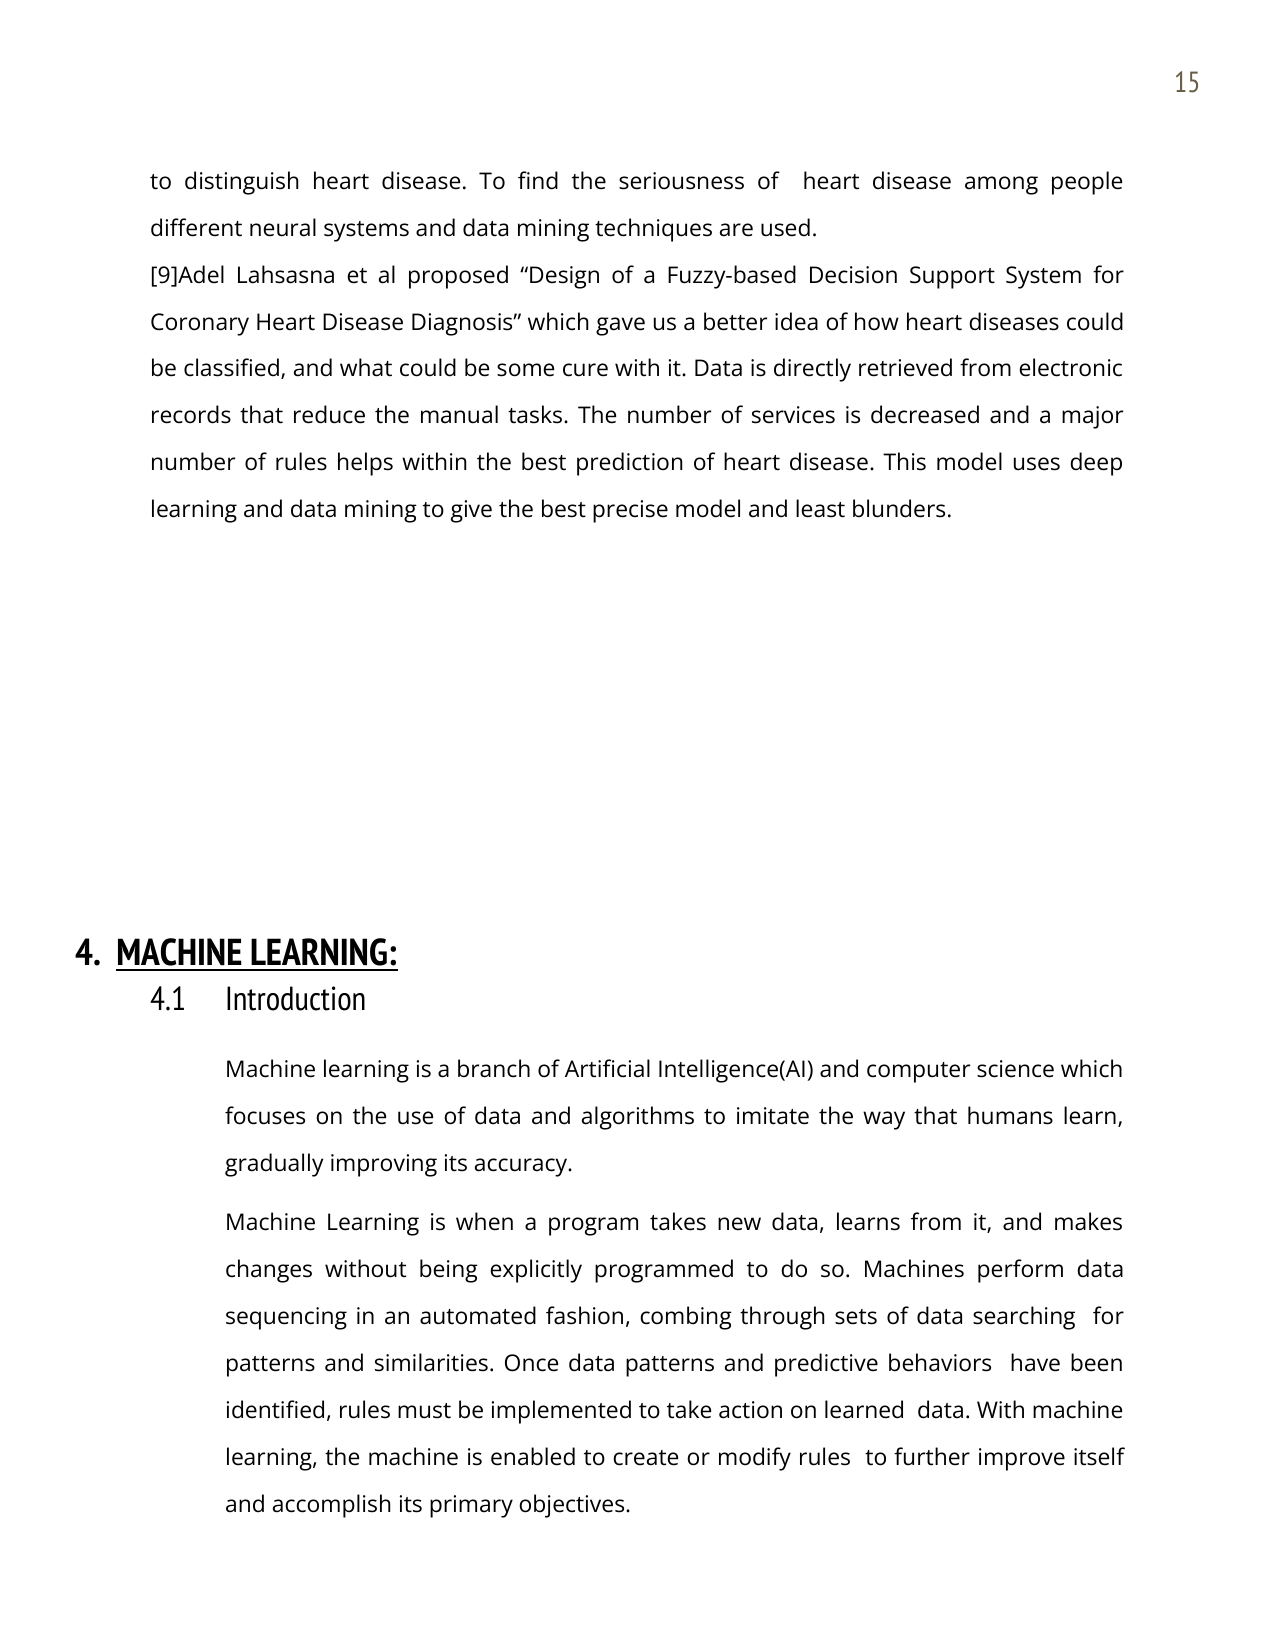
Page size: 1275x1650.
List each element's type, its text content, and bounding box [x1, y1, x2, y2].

text Machine Learning is when a program takes new data, learns from it, and makes changes without being explicitly programmed to do so. Machines perform data sequencing in an automated fashion, combing through sets of data searching for patterns and similarities. Once data patterns and predictive behaviors have been identified, rules must be implemented to take action on learned data. With machine learning, the machine is enabled to create or modify rules to further improve itself and accomplish its primary objectives. [225, 1206, 1125, 1519]
subtitle 4. MACHINE LEARNING: [0, 927, 1125, 976]
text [150, 165, 1125, 243]
text Machine learning is a branch of Artificial Intelligence(AI) and computer science which focuses on the use of data and algorithms to imitate the way that humans learn, gradually improving its accuracy. [225, 1053, 1125, 1178]
subtitle 4.1 Introduction [150, 976, 1125, 1019]
text [9]Adel Lahsasna et al proposed “Design of a Fuzzy-based Decision Support System for Coronary Heart Disease Diagnosis” which gave us a better idea of how heart diseases could be classified, and what could be some cure with it. Data is directly retrieved from electronic records that reduce the manual tasks. The number of services is decreased and a major number of rules helps within the best prediction of heart disease. This model uses deep learning and data mining to give the best precise model and least blunders. [150, 258, 1125, 524]
